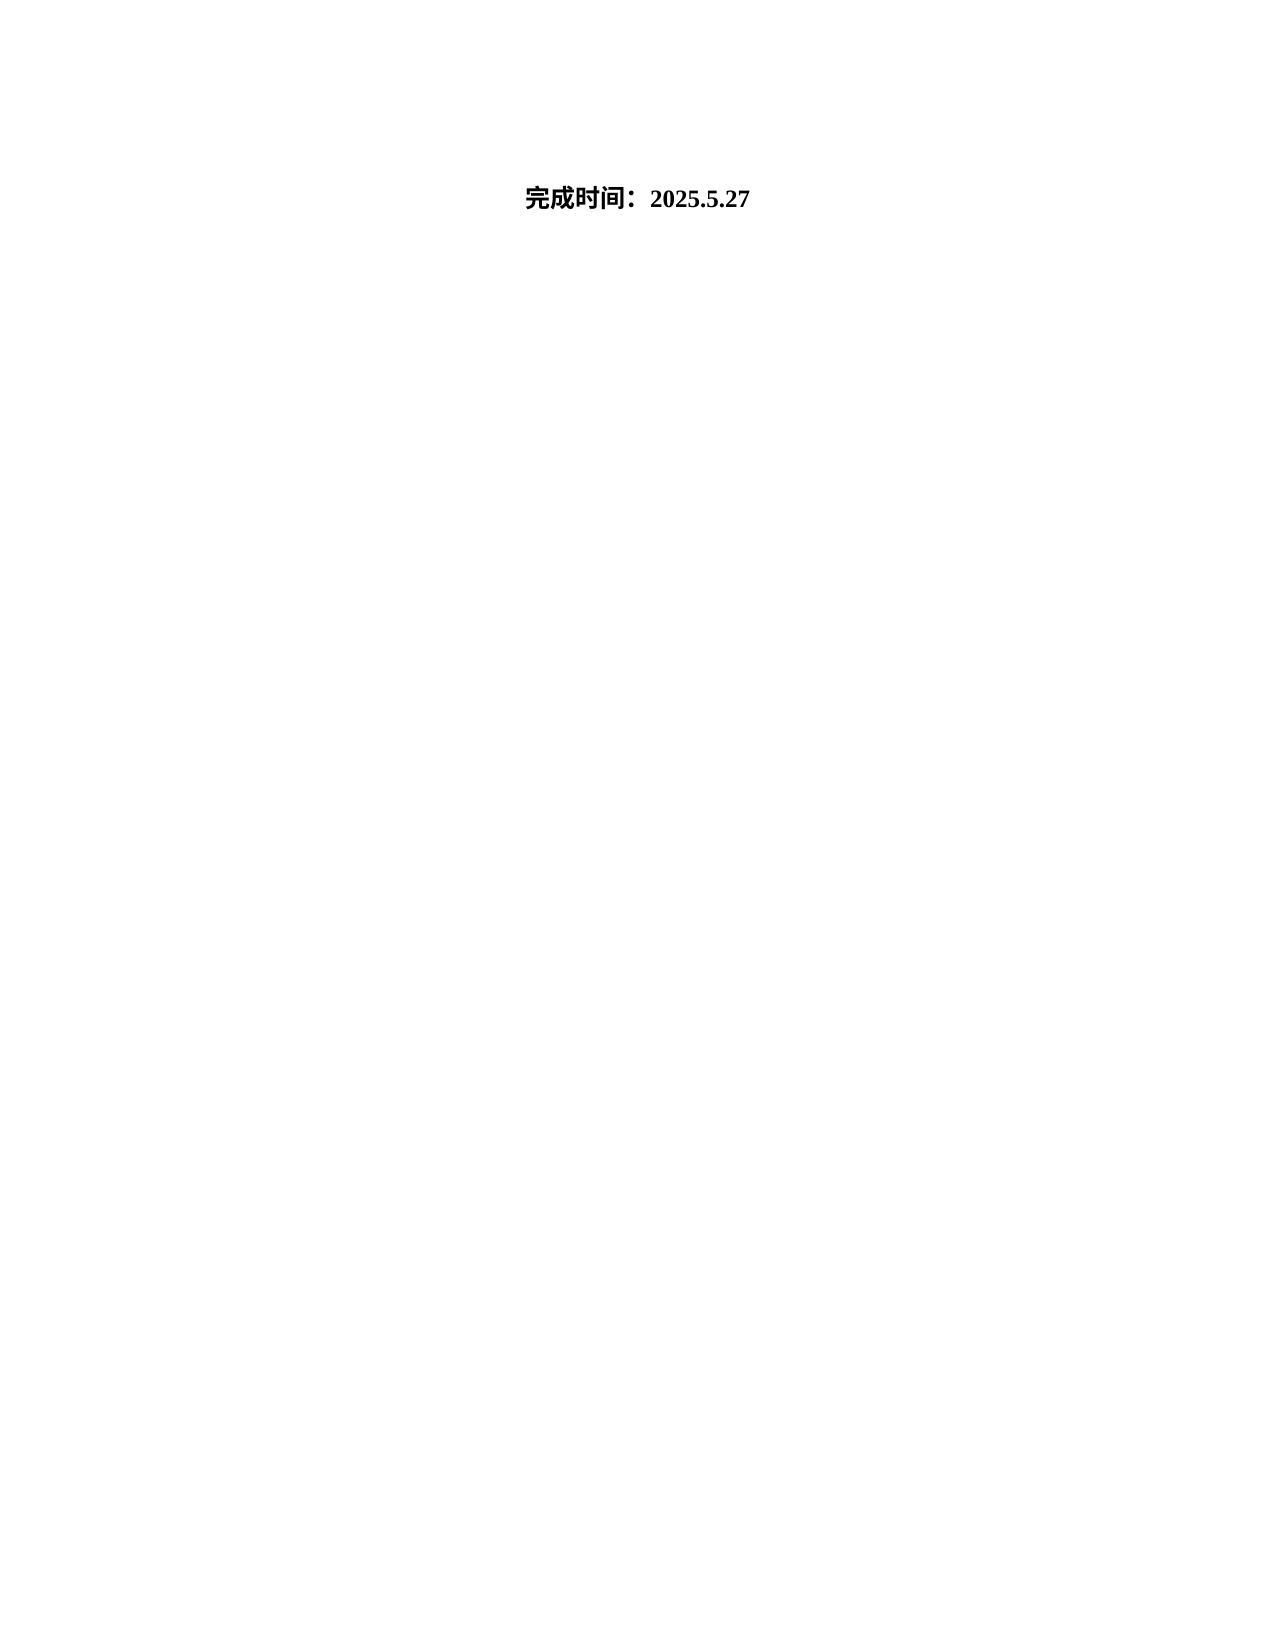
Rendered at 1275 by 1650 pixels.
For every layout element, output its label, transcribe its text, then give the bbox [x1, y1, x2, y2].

text 完成时间：2025.5.27 [187, 179, 1087, 215]
